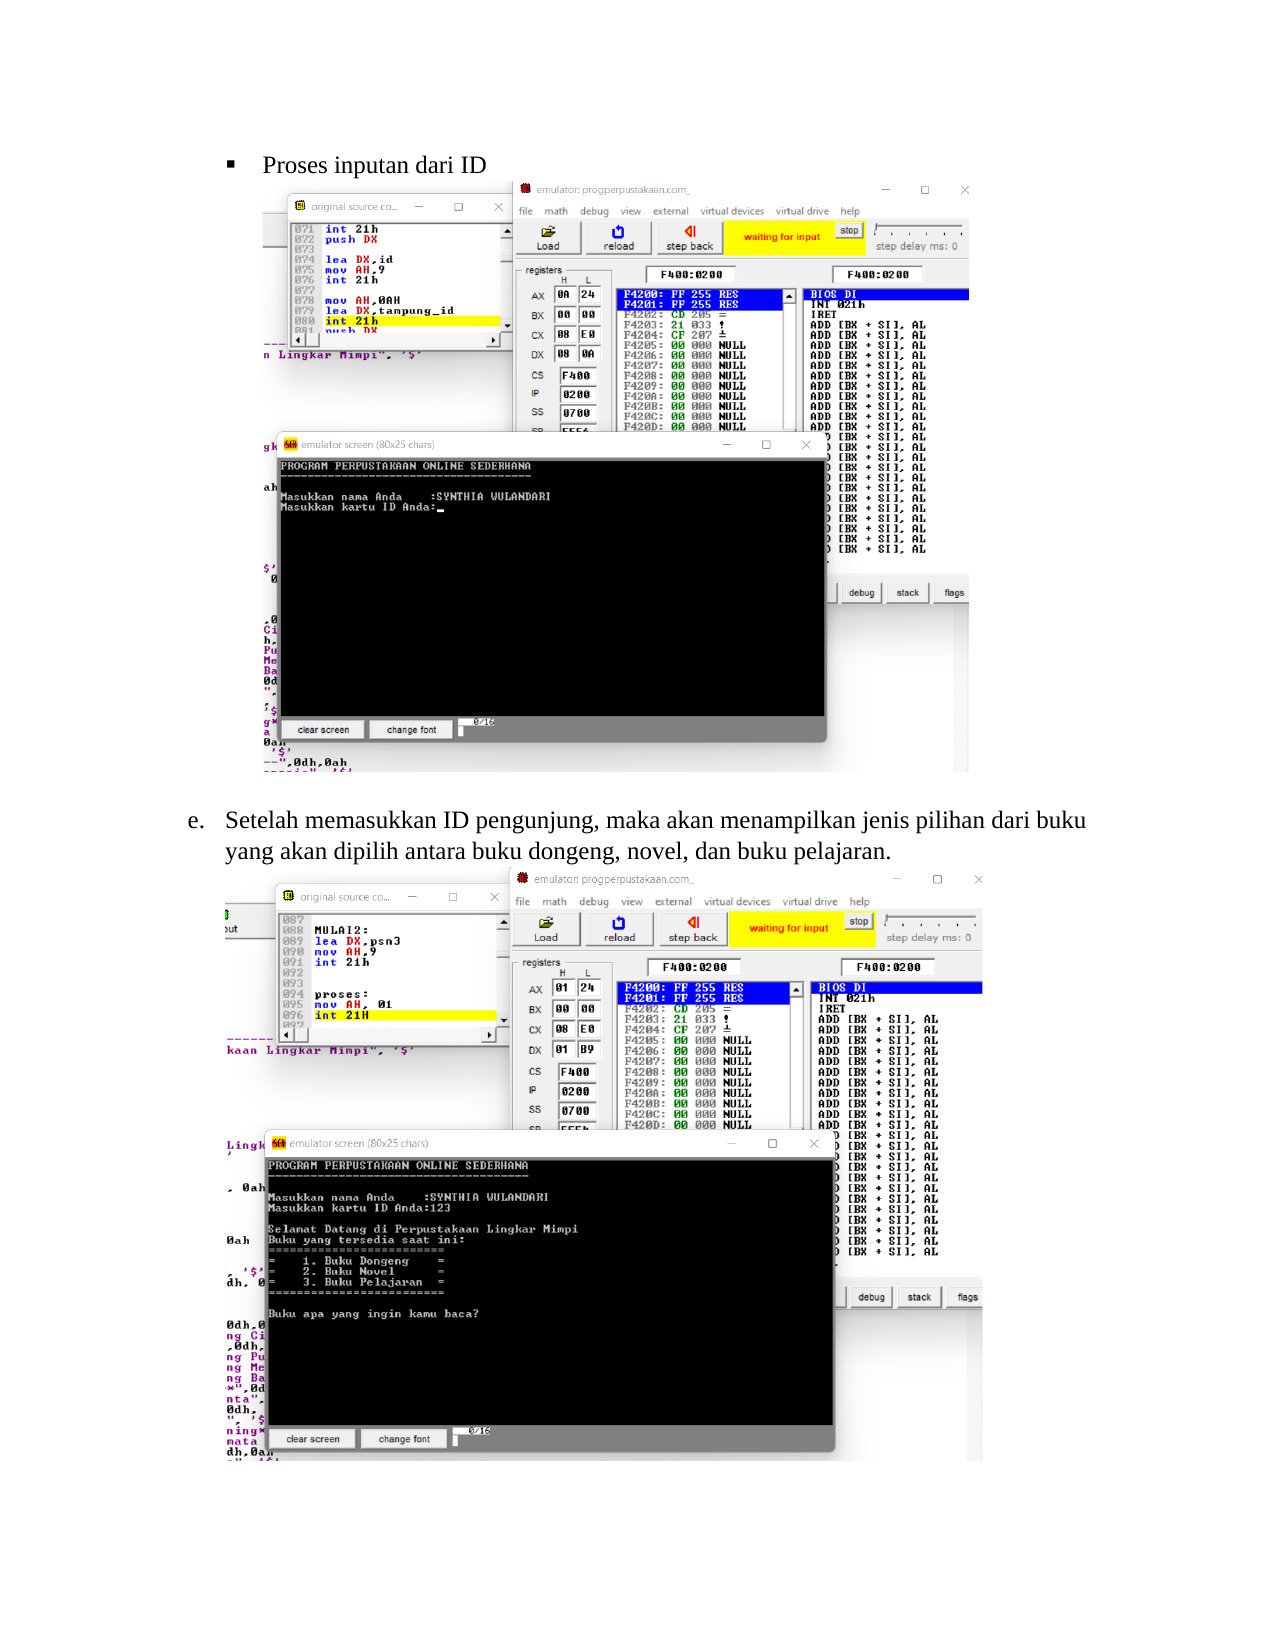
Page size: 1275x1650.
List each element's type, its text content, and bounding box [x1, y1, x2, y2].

picture [262, 181, 969, 772]
picture [225, 867, 983, 1461]
list Proses inputan dari ID [225, 150, 1125, 179]
list Setelah memasukkan ID pengunjung, maka akan menampilkan jenis pilihan dari buku yang akan dipilih antara buku dongeng, novel, dan buku pelajaran. [187, 805, 1125, 865]
